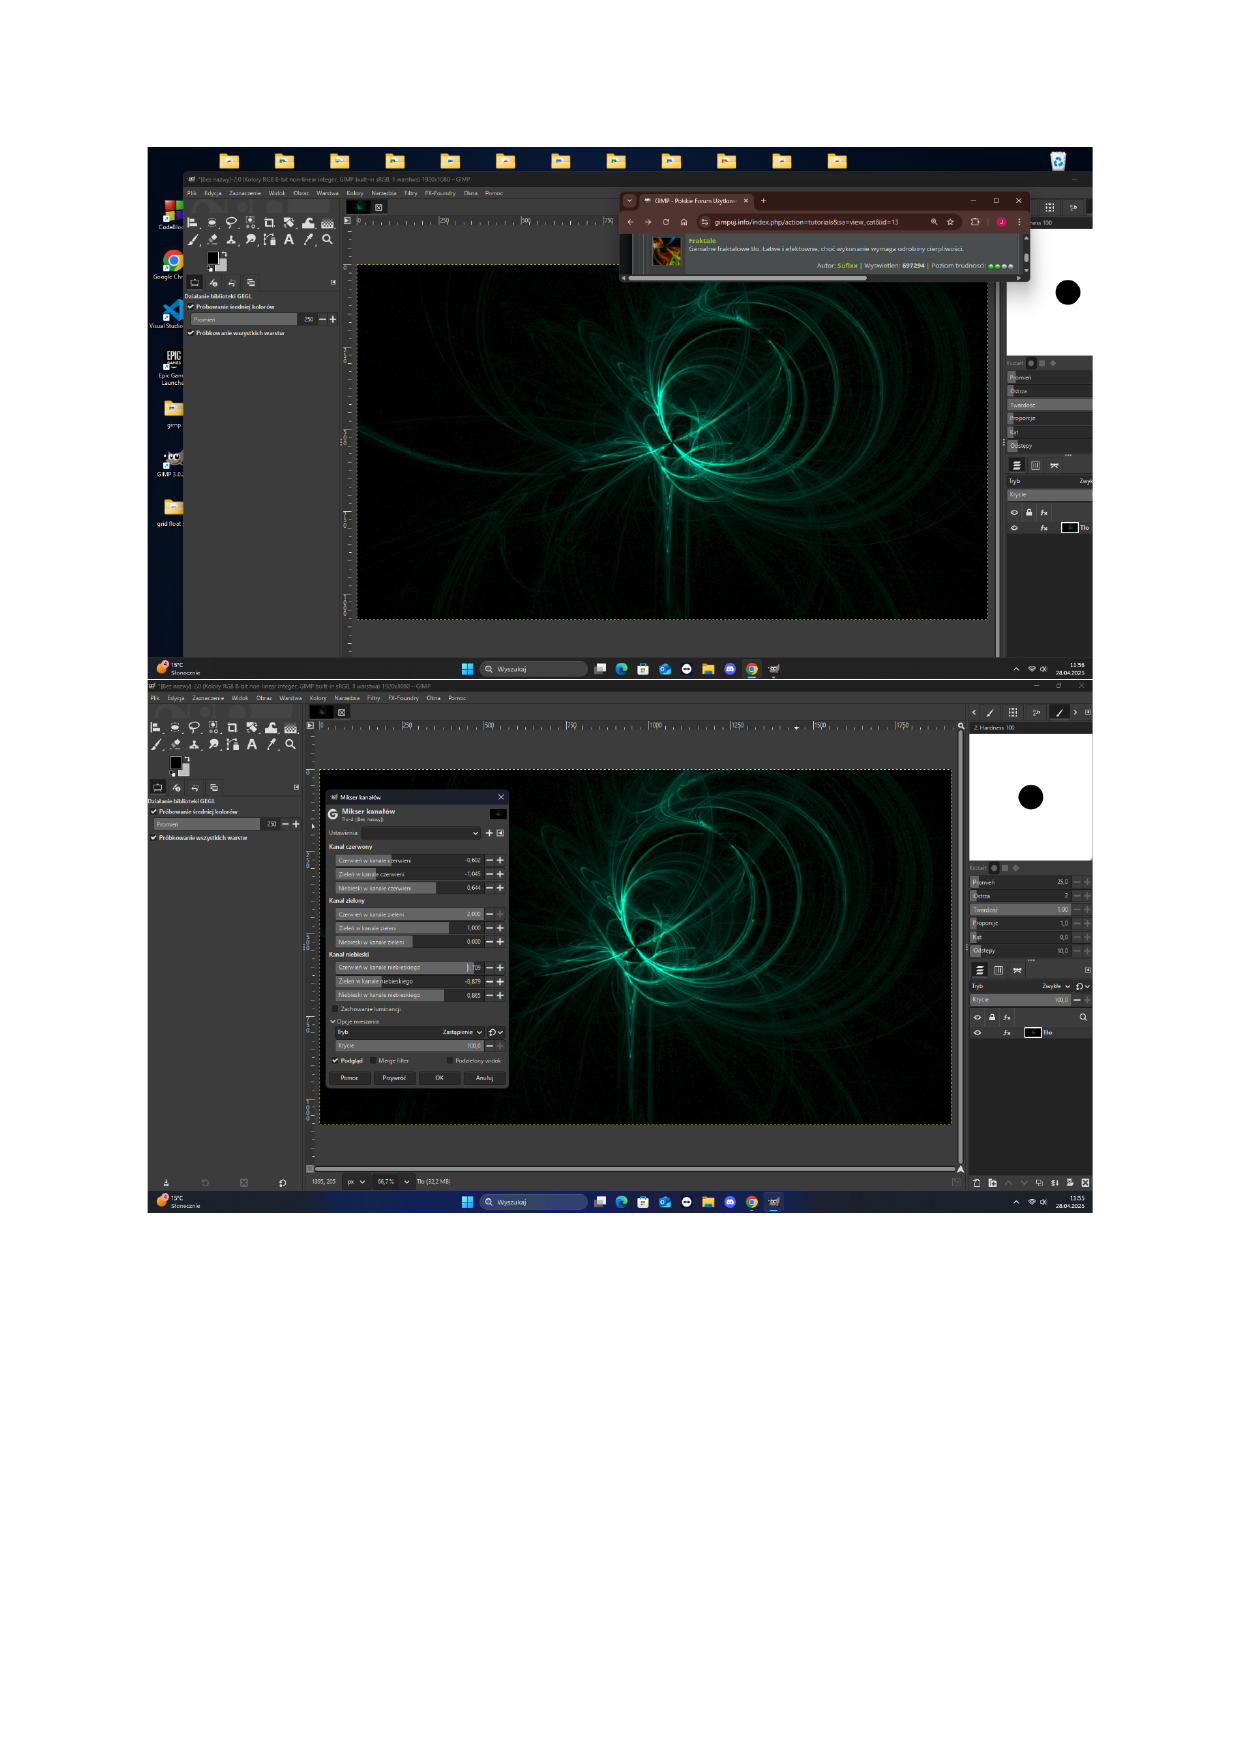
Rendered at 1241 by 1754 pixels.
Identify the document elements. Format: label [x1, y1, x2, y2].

picture [147, 147, 1093, 679]
picture [147, 680, 1093, 1213]
